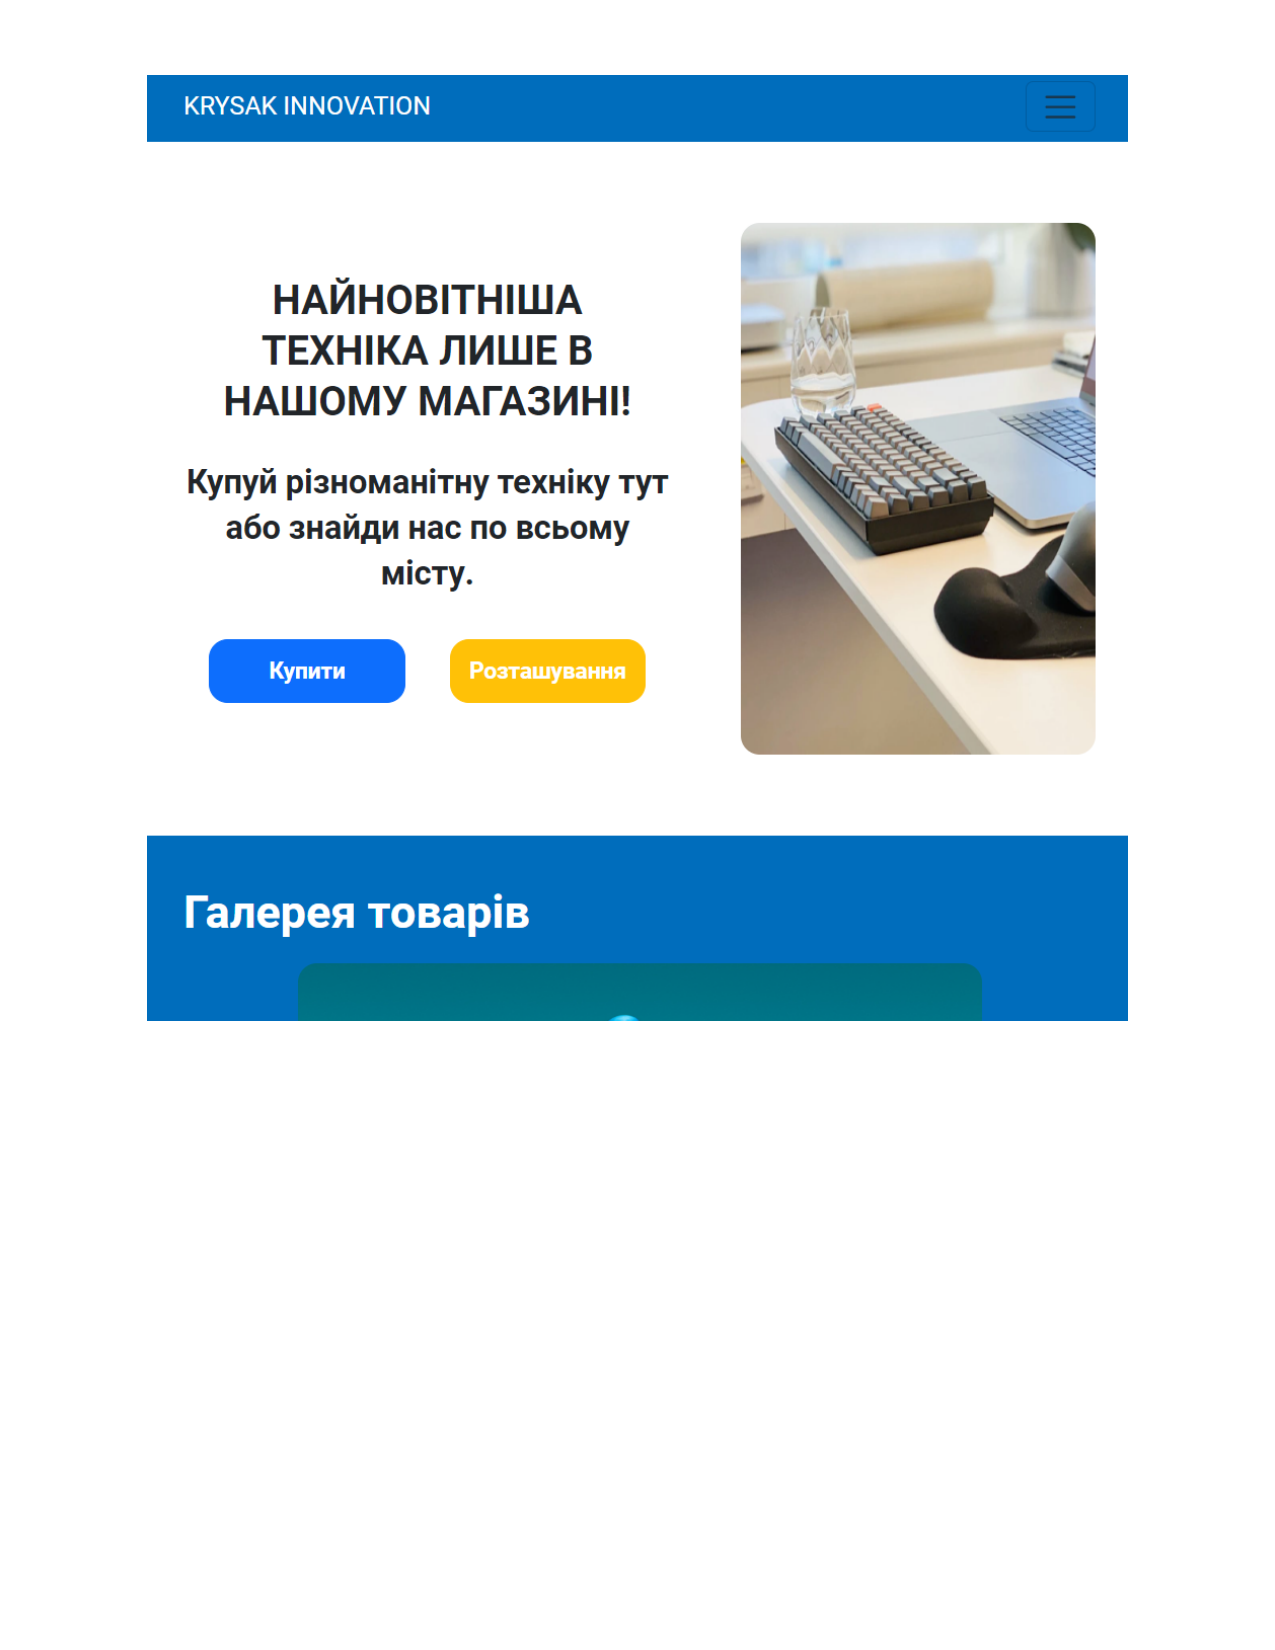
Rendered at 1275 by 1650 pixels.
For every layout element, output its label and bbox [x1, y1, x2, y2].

picture [147, 75, 1128, 1021]
